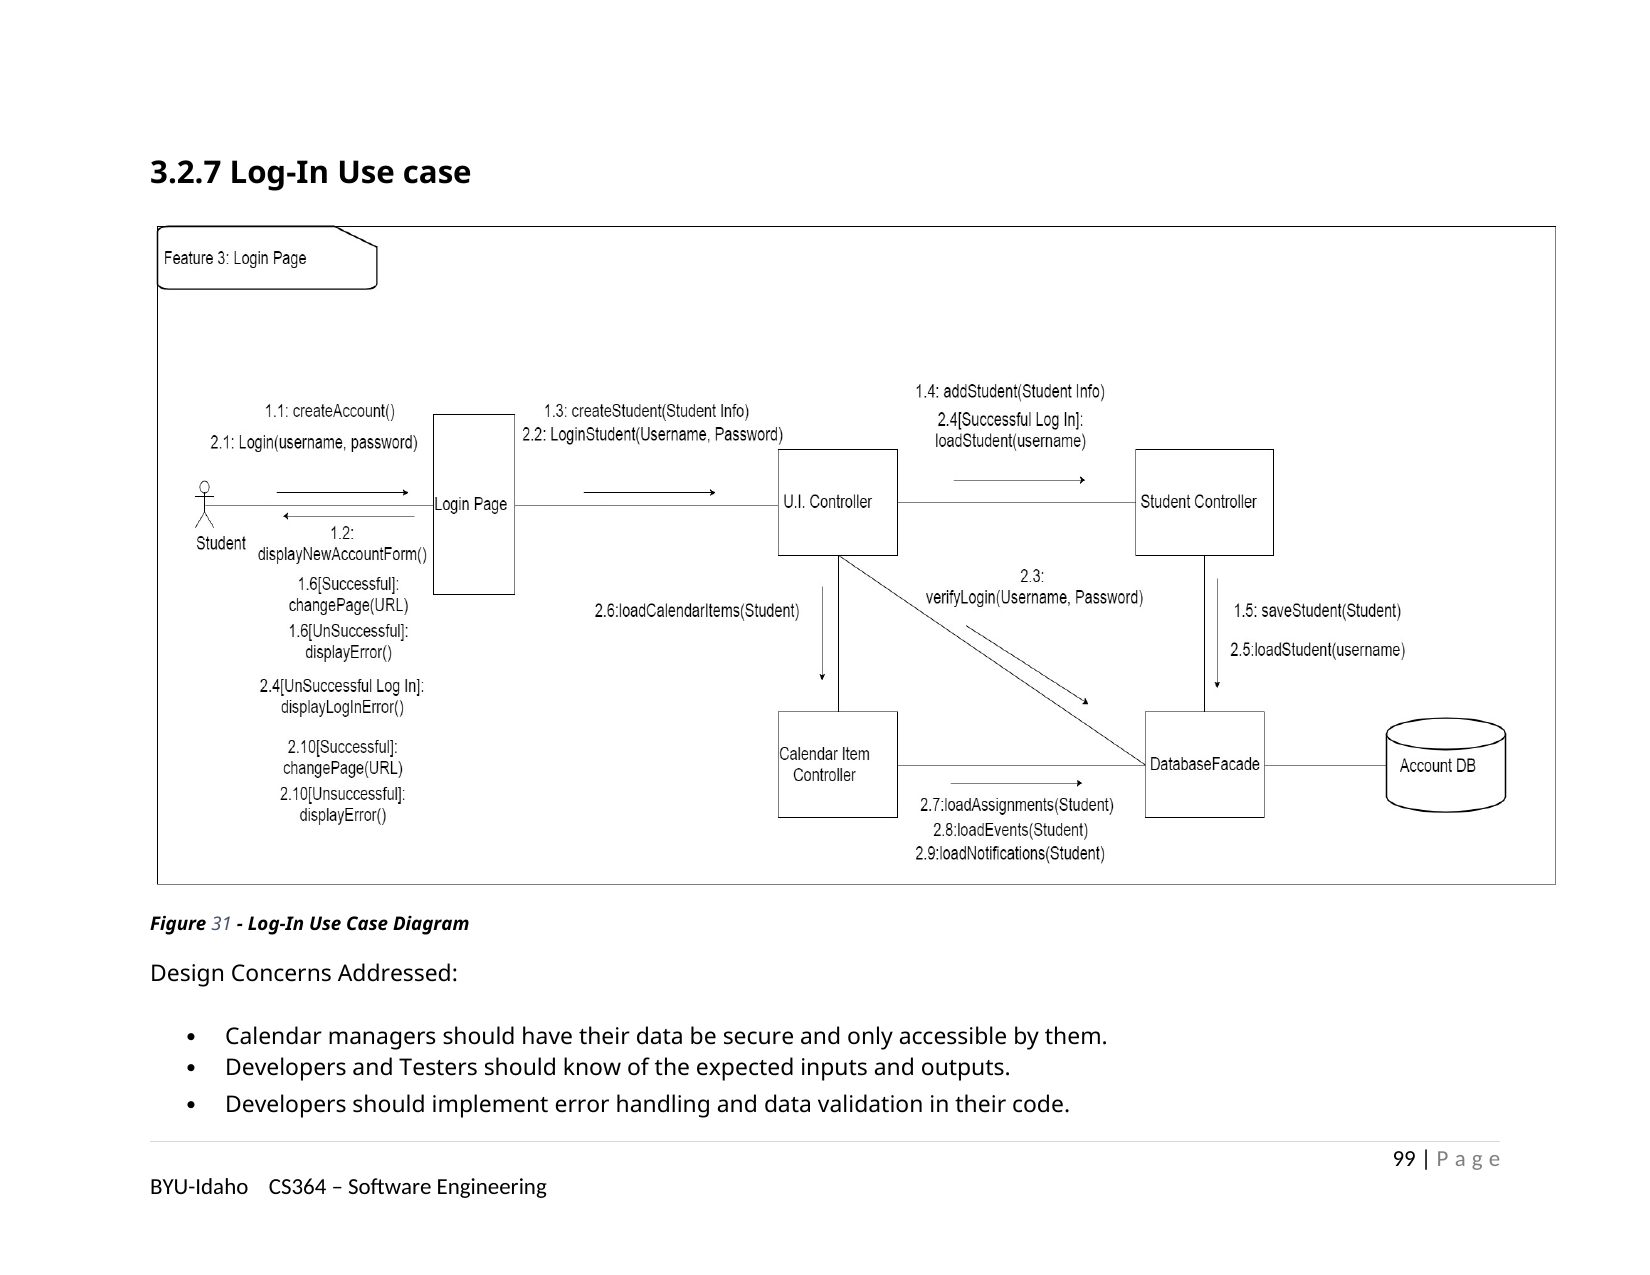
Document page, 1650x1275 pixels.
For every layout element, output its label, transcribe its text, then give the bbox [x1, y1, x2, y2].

text Figure 31 - Log-In Use Case Diagram [150, 910, 1500, 936]
picture [150, 217, 1562, 892]
list Calendar managers should have their data be secure and only accessible by them. [187, 1019, 1500, 1051]
list Developers should implement error handling and data validation in their code. [187, 1088, 1500, 1119]
text Design Concerns Addressed: [150, 957, 1500, 988]
subtitle 3.2.7 Log-In Use case [150, 150, 1500, 193]
list Developers and Testers should know of the expected inputs and outputs. [187, 1051, 1500, 1082]
